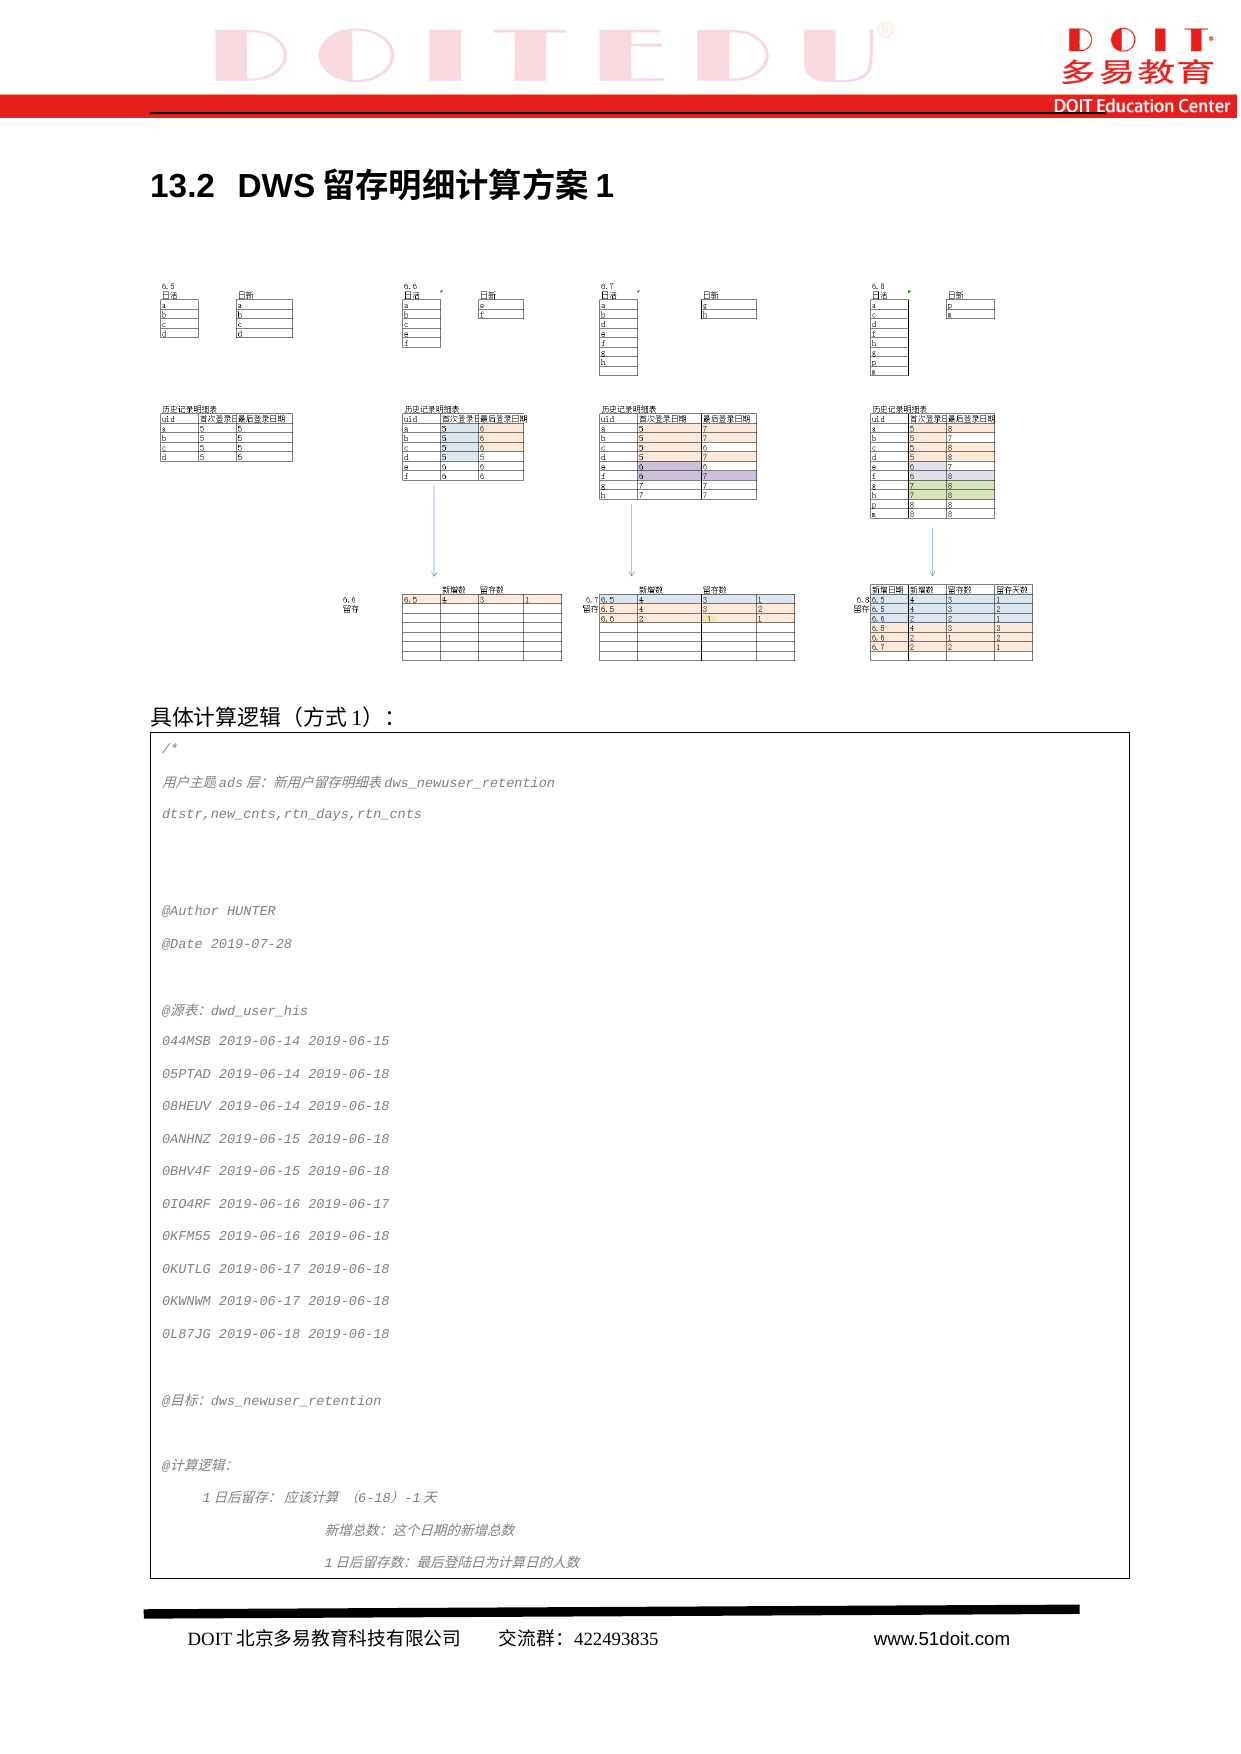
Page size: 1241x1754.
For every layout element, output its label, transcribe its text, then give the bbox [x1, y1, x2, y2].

subtitle DWS留存明细计算方案1 [150, 150, 1106, 215]
picture [0, 14, 1237, 118]
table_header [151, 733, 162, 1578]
picture [150, 277, 1105, 677]
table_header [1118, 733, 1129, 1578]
text 具体计算逻辑（方式1）： [150, 700, 1106, 732]
